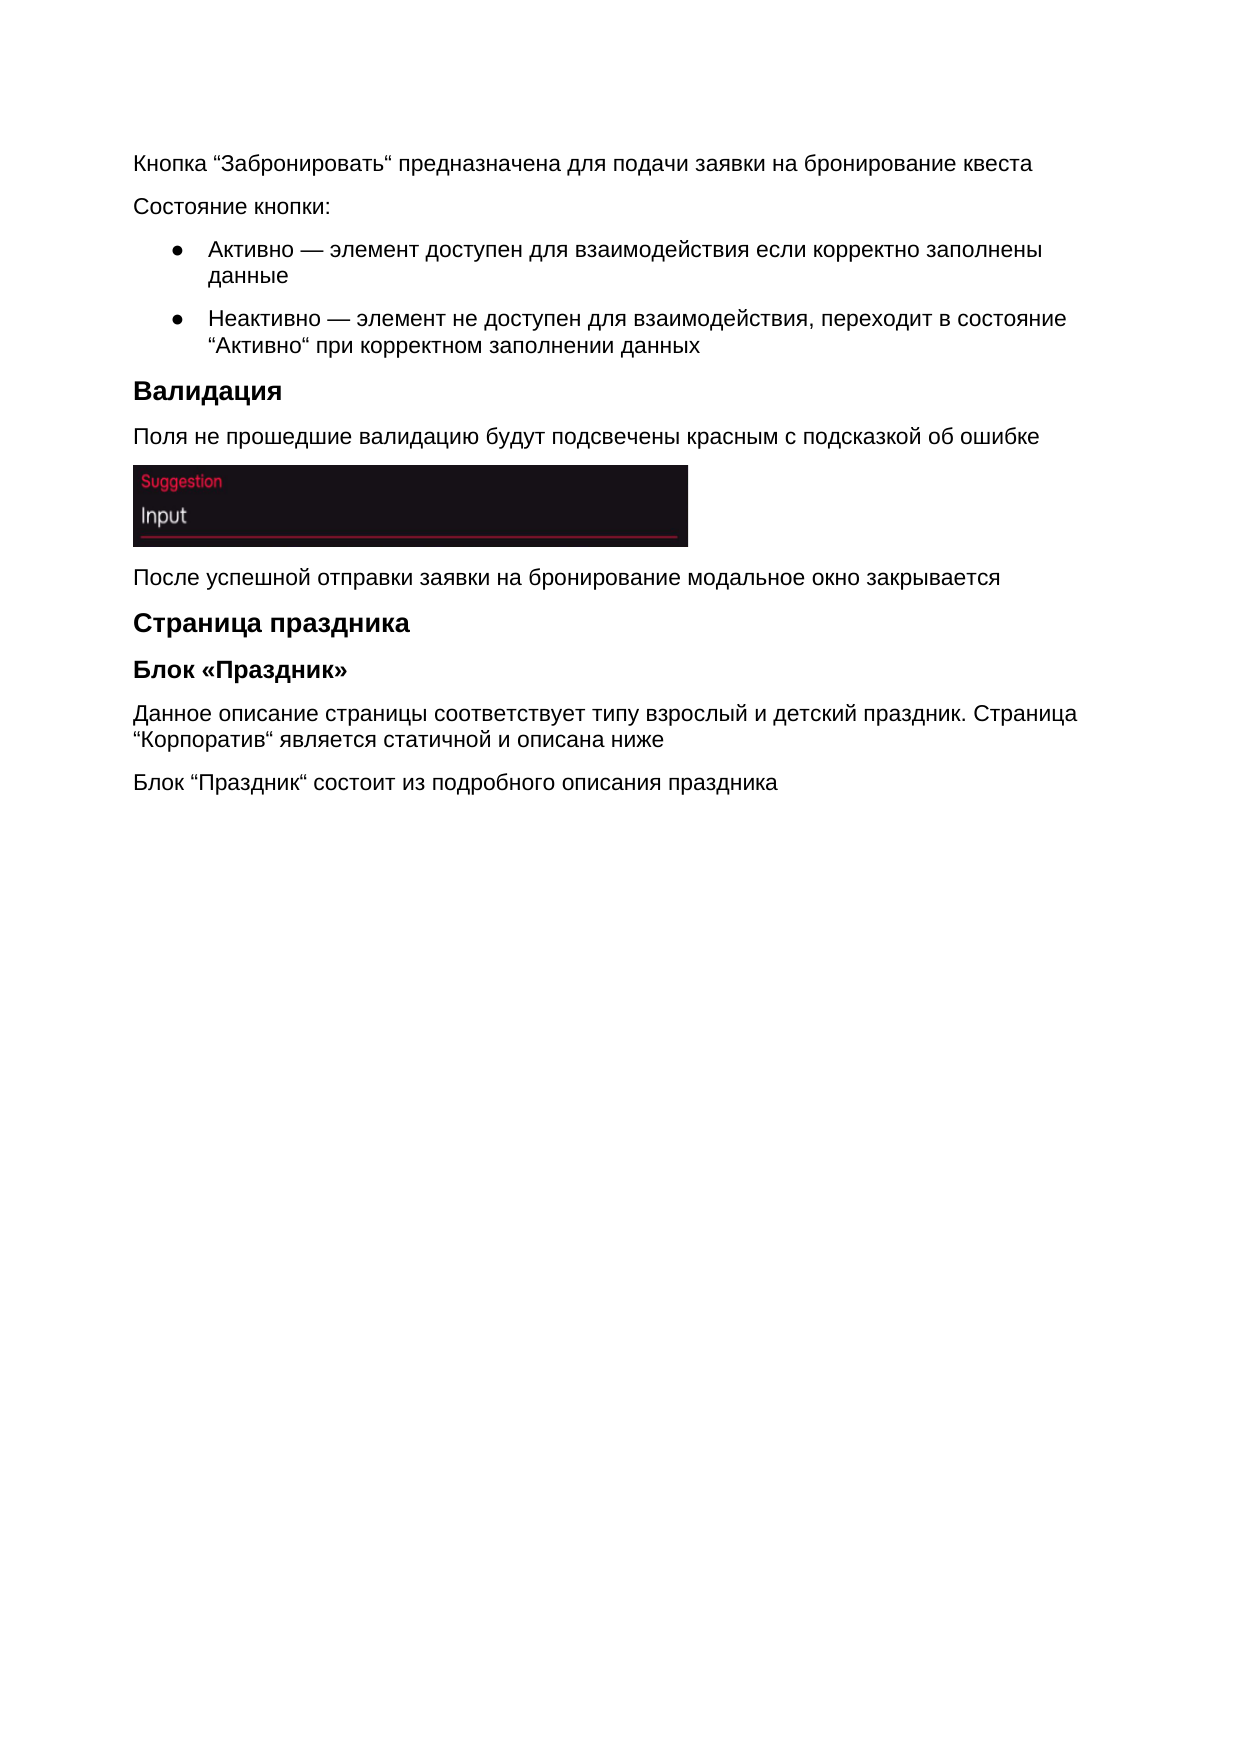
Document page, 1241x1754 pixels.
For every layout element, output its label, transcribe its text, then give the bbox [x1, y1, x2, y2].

text Блок “Праздник“ состоит из подробного описания праздника [133, 769, 1090, 796]
text Кнопка “Забронировать“ предназначена для подачи заявки на бронирование квеста [133, 150, 1090, 176]
picture [132, 465, 689, 547]
subtitle Валидация [133, 375, 1090, 406]
text После успешной отправки заявки на бронирование модальное окно закрывается [133, 564, 1090, 590]
text Состояние кнопки: [133, 193, 1090, 219]
list Активно — элемент доступен для взаимодействия если корректно заполнены данные [170, 236, 1090, 289]
subtitle Страница праздника [133, 607, 1090, 638]
list Неактивно — элемент не доступен для взаимодействия, переходит в состояние “Активно“ при корректном заполнении данных [170, 305, 1090, 358]
text Поля не прошедшие валидацию будут подсвечены красным с подсказкой об ошибке [133, 423, 1090, 449]
subtitle Блок «Праздник» [133, 654, 1090, 683]
text Данное описание страницы соответствует типу взрослый и детский праздник. Страница “Корпоратив“ является статичной и описана ниже [133, 700, 1090, 753]
